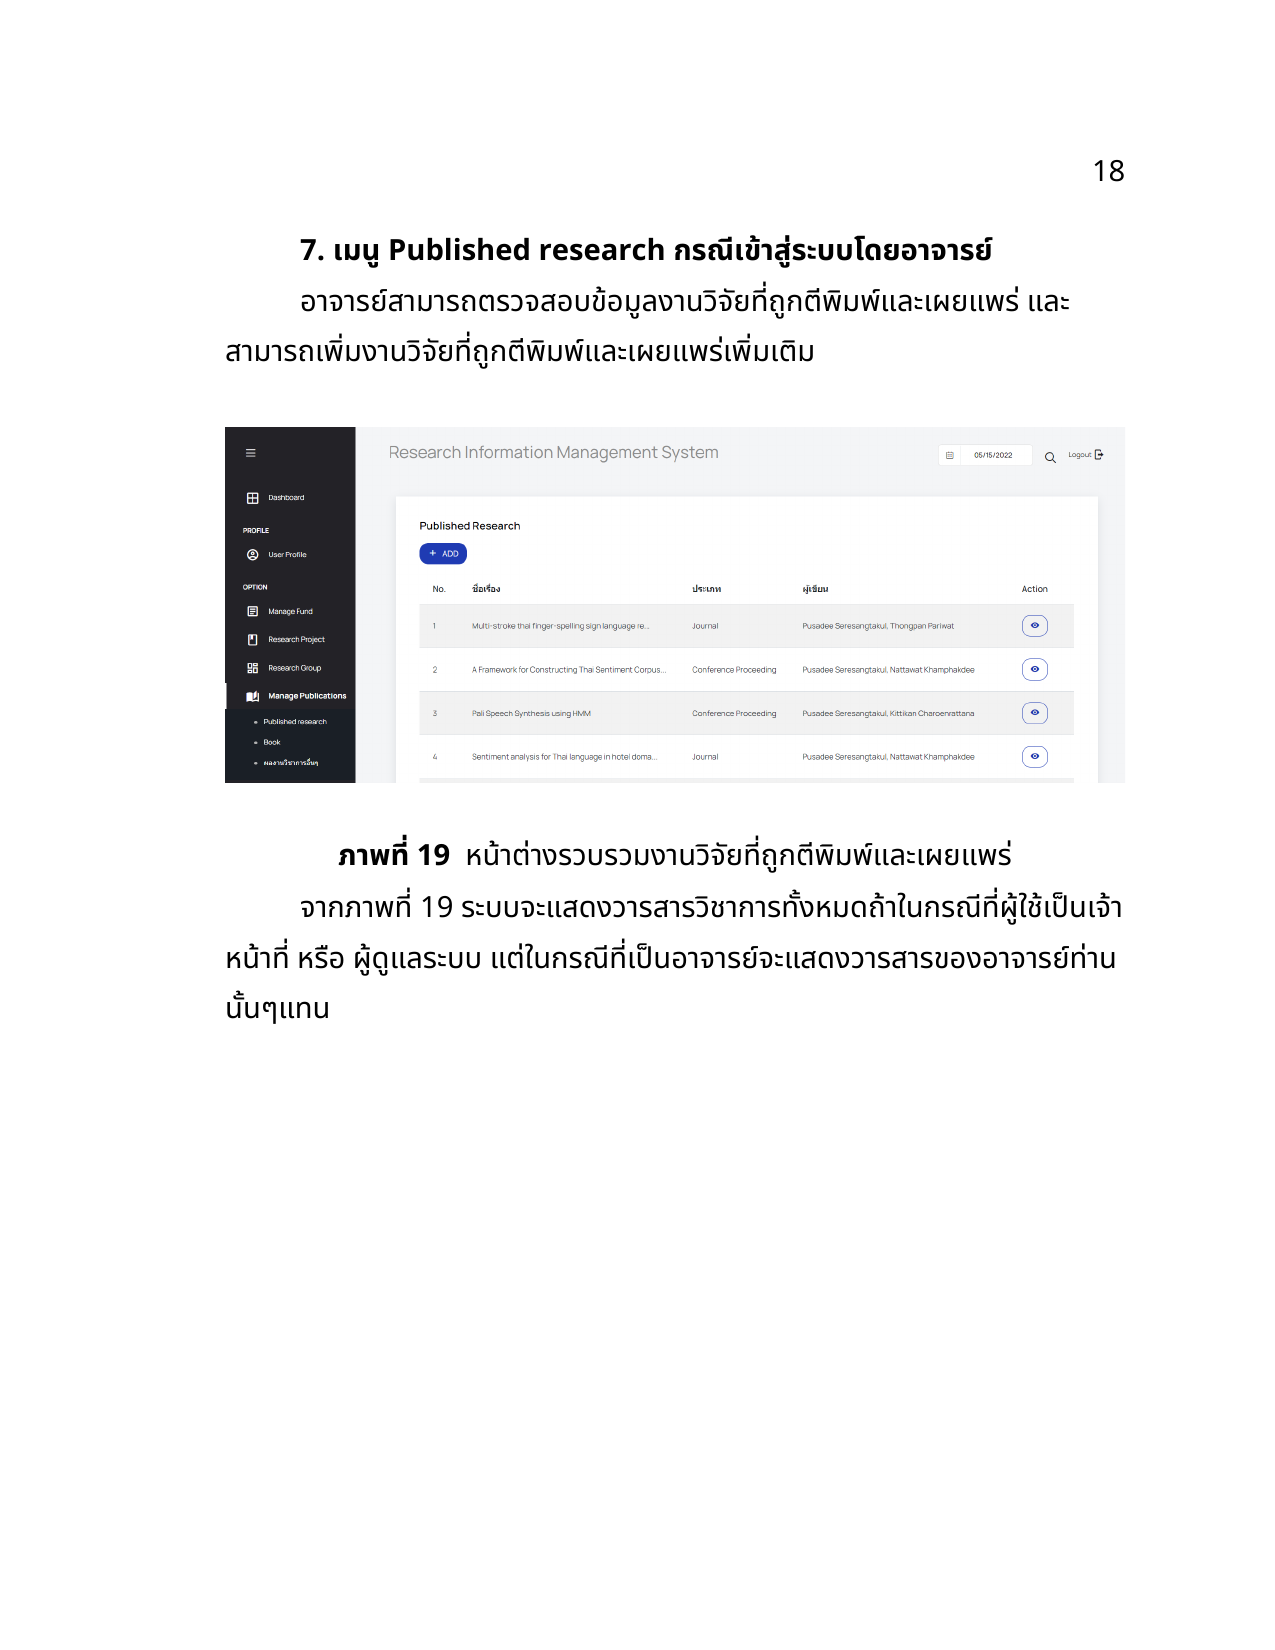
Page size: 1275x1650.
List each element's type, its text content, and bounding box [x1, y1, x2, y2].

text อาจารย์สามารถตรวจสอบข้อมูลงานวิจัยที่ถูกตีพิมพ์และเผยแพร่ และ สามารถเพิ่มงานวิจัยที่ถูกตีพิมพ์และเผยแพร่เพิ่มเติม [225, 280, 1125, 375]
subtitle 7. เมนู Published research กรณีเข้าสู่ระบบโดยอาจารย์ [225, 229, 1125, 274]
text ภาพที่ 19 หน้าต่างรวบรวมงานวิจัยที่ถูกตีพิมพ์และเผยแพร่ [225, 834, 1125, 878]
picture [225, 427, 1125, 783]
text จากภาพที่ 19 ระบบจะแสดงวารสารวิชาการทั้งหมดถ้าในกรณีที่ผู้ใช้เป็นเจ้าหน้าที่ หรือ ผู้ดูแลระบบ แต่ในกรณีที่เป็นอาจารย์จะแสดงวารสารของอาจารย์ท่าน นั้นๆแทน [225, 887, 1125, 1032]
